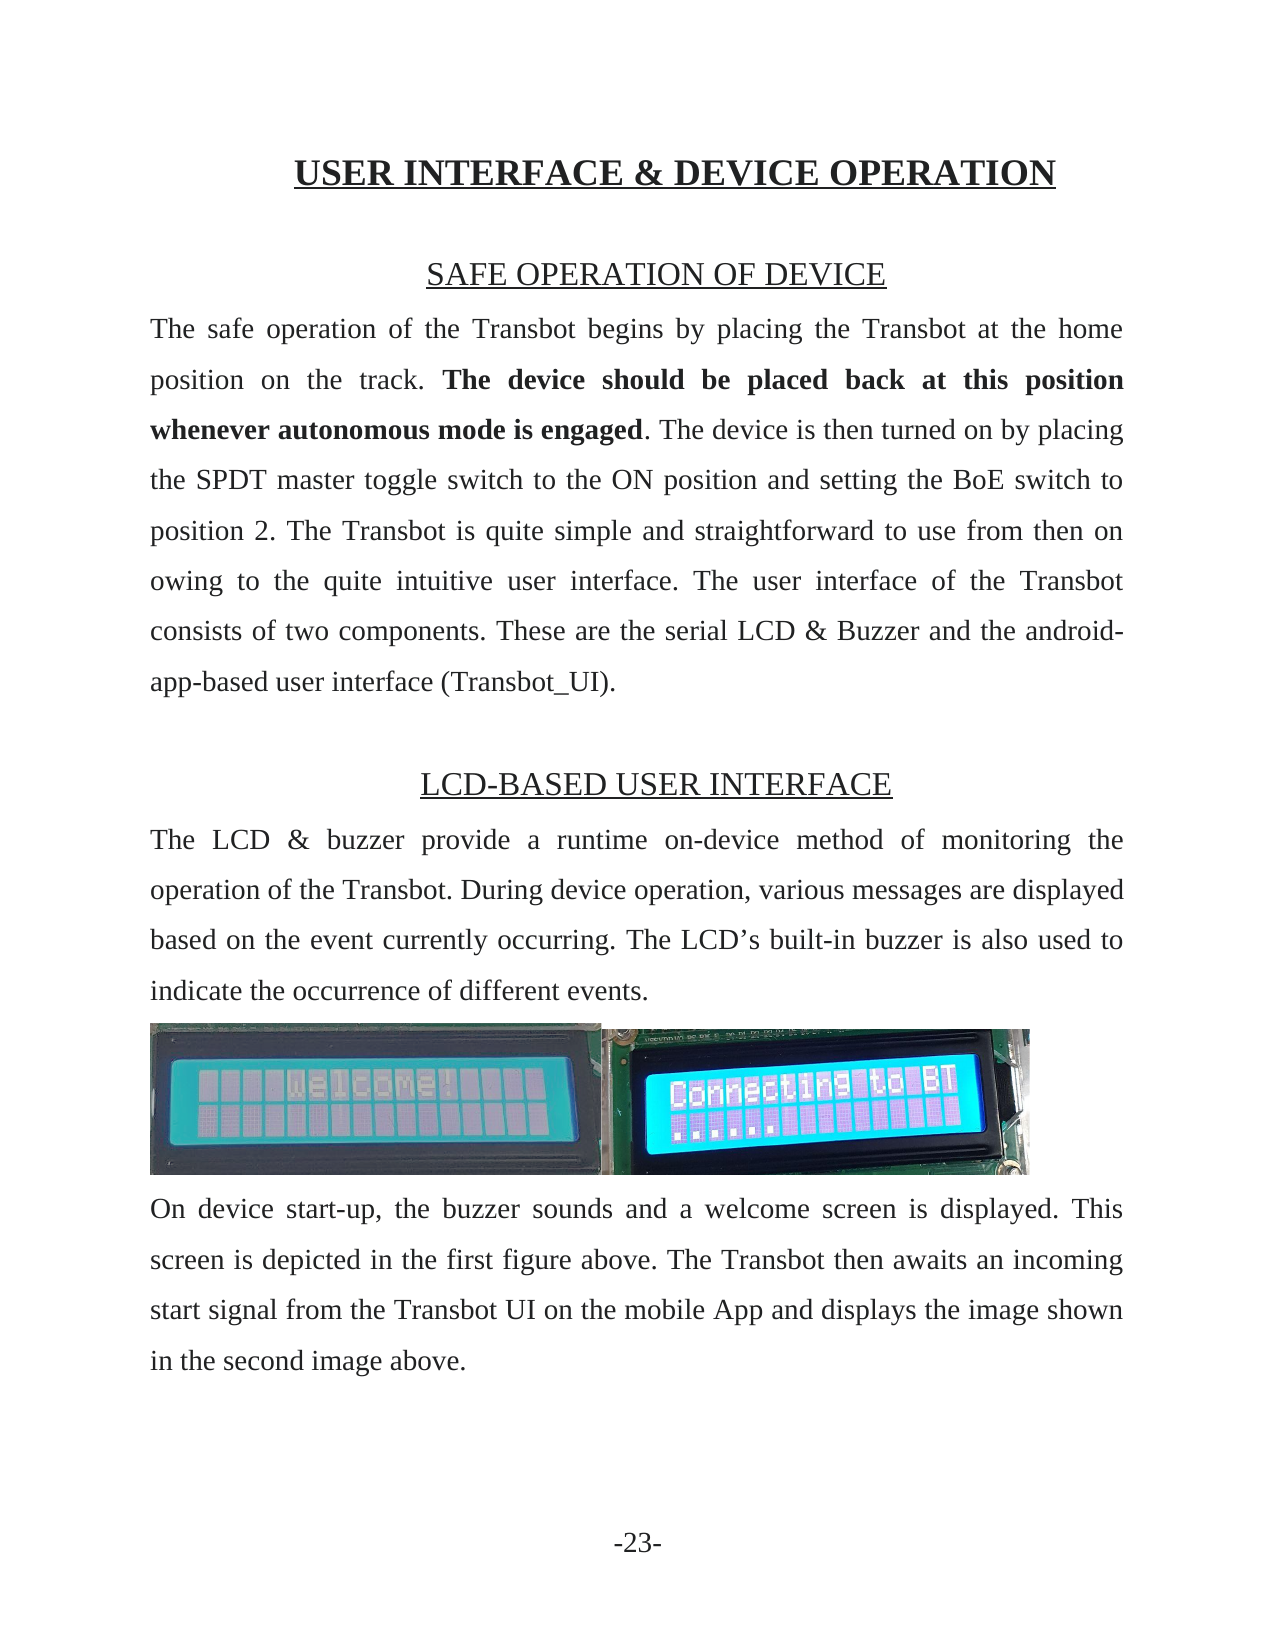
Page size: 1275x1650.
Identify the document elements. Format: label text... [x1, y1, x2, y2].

subtitle LCD-BASED USER INTERFACE [187, 764, 1125, 803]
text The safe operation of the Transbot begins by placing the Transbot at the home position on the track. The device should be placed back at this position whenever autonomous mode is engaged. The device is then turned on by placing the SPDT master toggle switch to the ON position and setting the BoE switch to position 2. The Transbot is quite simple and straightforward to use from then on owing to the quite intuitive user interface. The user interface of the Transbot consists of two components. These are the serial LCD & Buzzer and the android-app-based user interface (Transbot_UI). [150, 311, 1125, 697]
text The LCD & buzzer provide a runtime on-device method of monitoring the operation of the Transbot. During device operation, various messages are displayed based on the event currently occurring. The LCD’s built-in buzzer is also used to indicate the occurrence of different events. [150, 822, 1125, 1006]
subtitle USER INTERFACE & DEVICE OPERATION [225, 150, 1125, 193]
text On device start-up, the buzzer sounds and a welcome screen is displayed. This screen is depicted in the first figure above. The Transbot then awaits an incoming start signal from the Transbot UI on the mobile App and displays the image shown in the second image above. [150, 1192, 1125, 1376]
subtitle SAFE OPERATION OF DEVICE [187, 254, 1125, 292]
picture [150, 1023, 1030, 1175]
